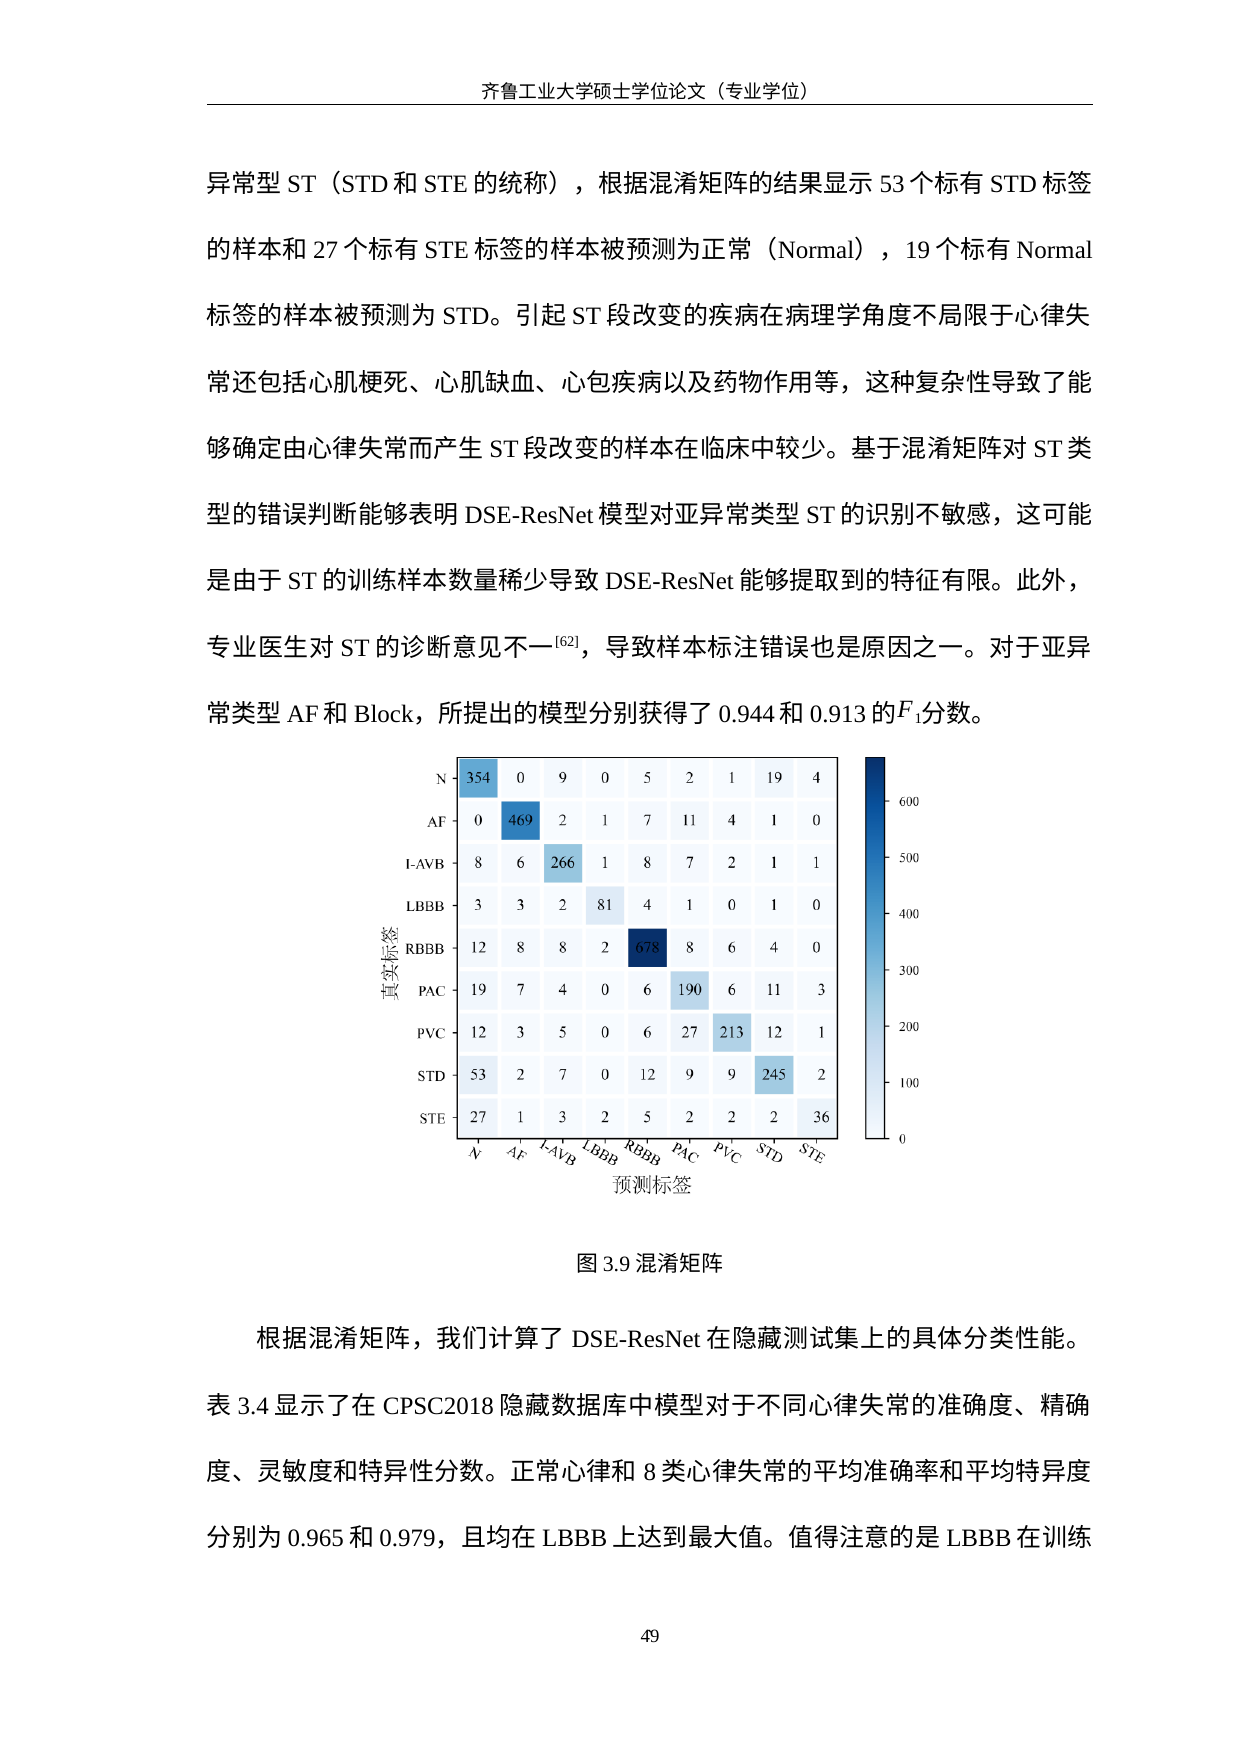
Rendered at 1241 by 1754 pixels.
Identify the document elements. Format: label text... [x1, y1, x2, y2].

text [207, 148, 1093, 744]
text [207, 1304, 1093, 1569]
text 图3.9 混淆矩阵 [207, 1246, 1093, 1279]
picture [380, 757, 919, 1197]
